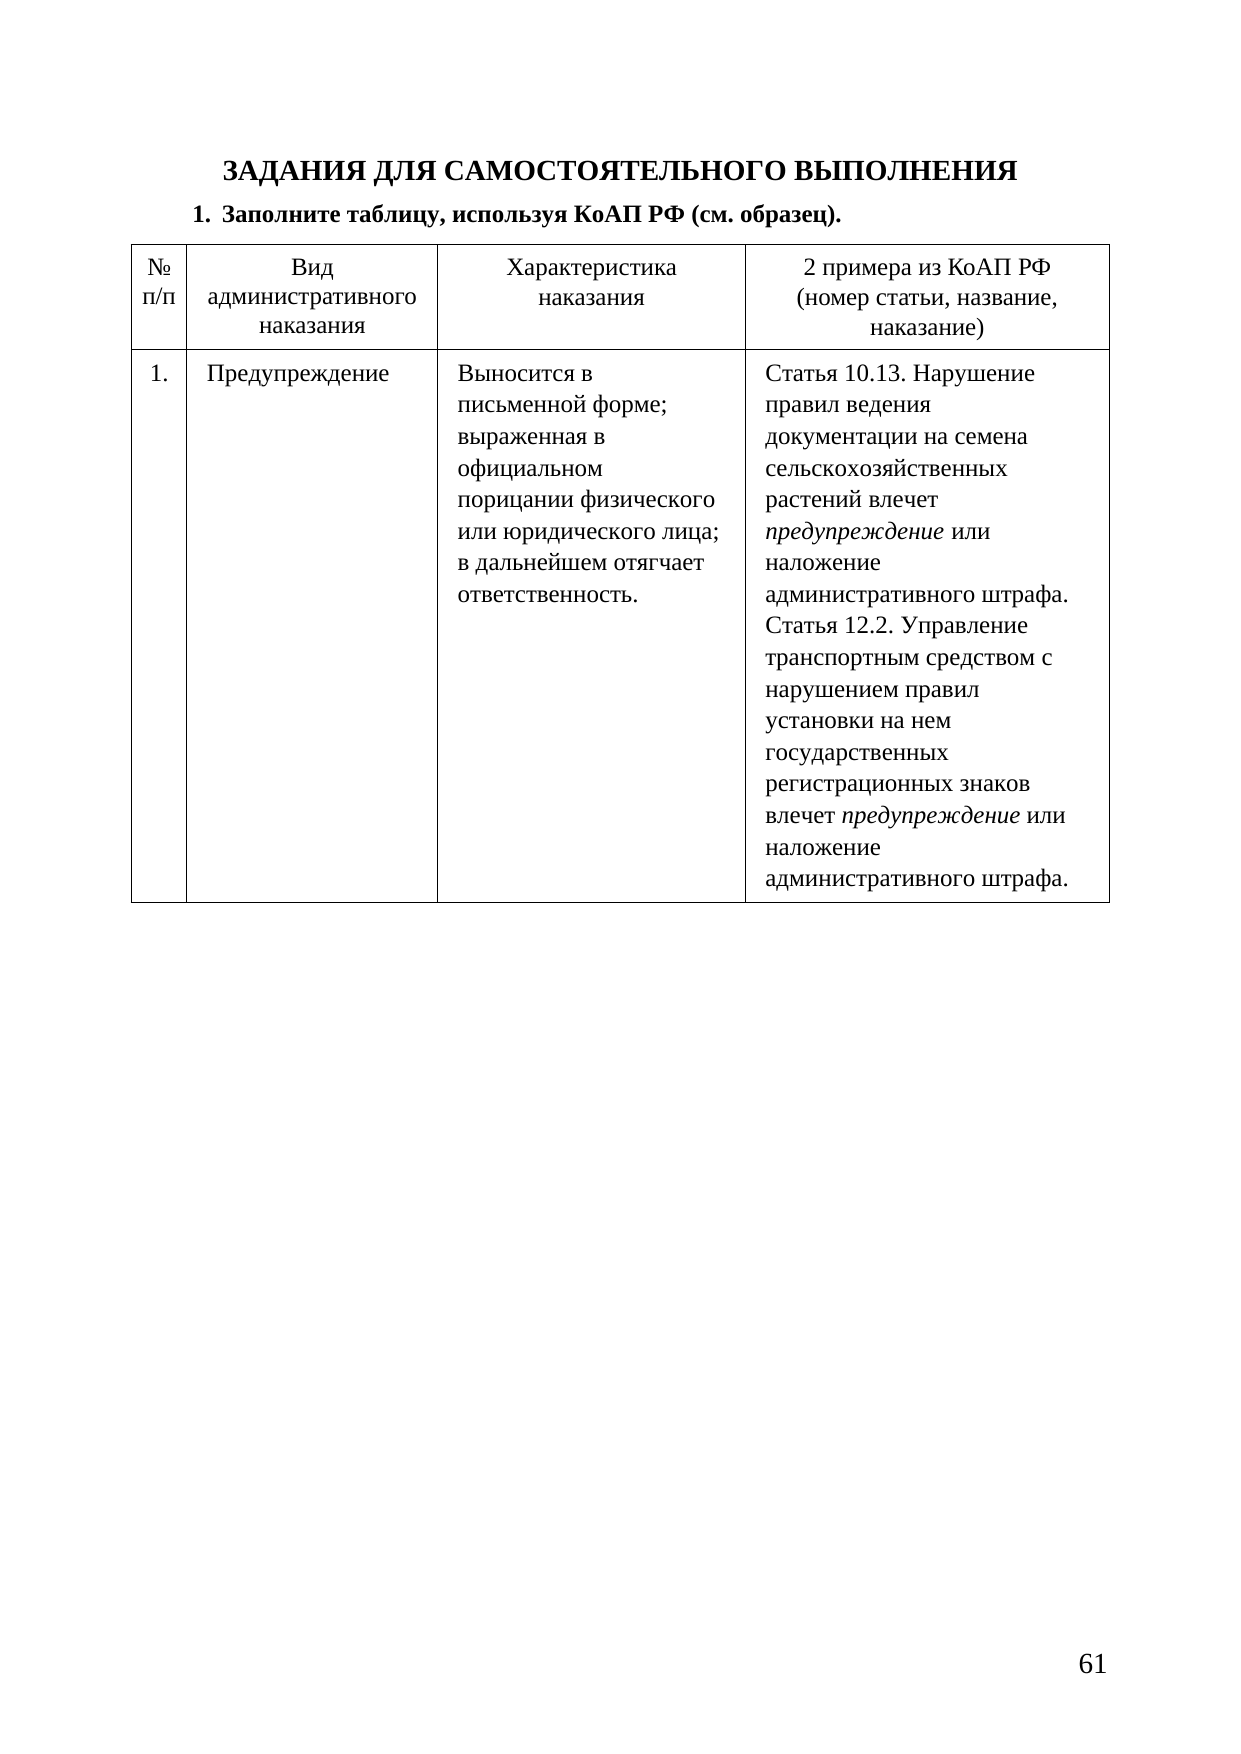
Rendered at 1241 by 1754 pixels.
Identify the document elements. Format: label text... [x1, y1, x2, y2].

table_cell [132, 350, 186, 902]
text ЗАДАНИЯ ДЛЯ САМОСТОЯТЕЛЬНОГО ВЫПОЛНЕНИЯ [133, 153, 1107, 187]
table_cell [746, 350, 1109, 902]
list Заполните таблицу, используя КоАП РФ (см. образец). [133, 199, 1107, 228]
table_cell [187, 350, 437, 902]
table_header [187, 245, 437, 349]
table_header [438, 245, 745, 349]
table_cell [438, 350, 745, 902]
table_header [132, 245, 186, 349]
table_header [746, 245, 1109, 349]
